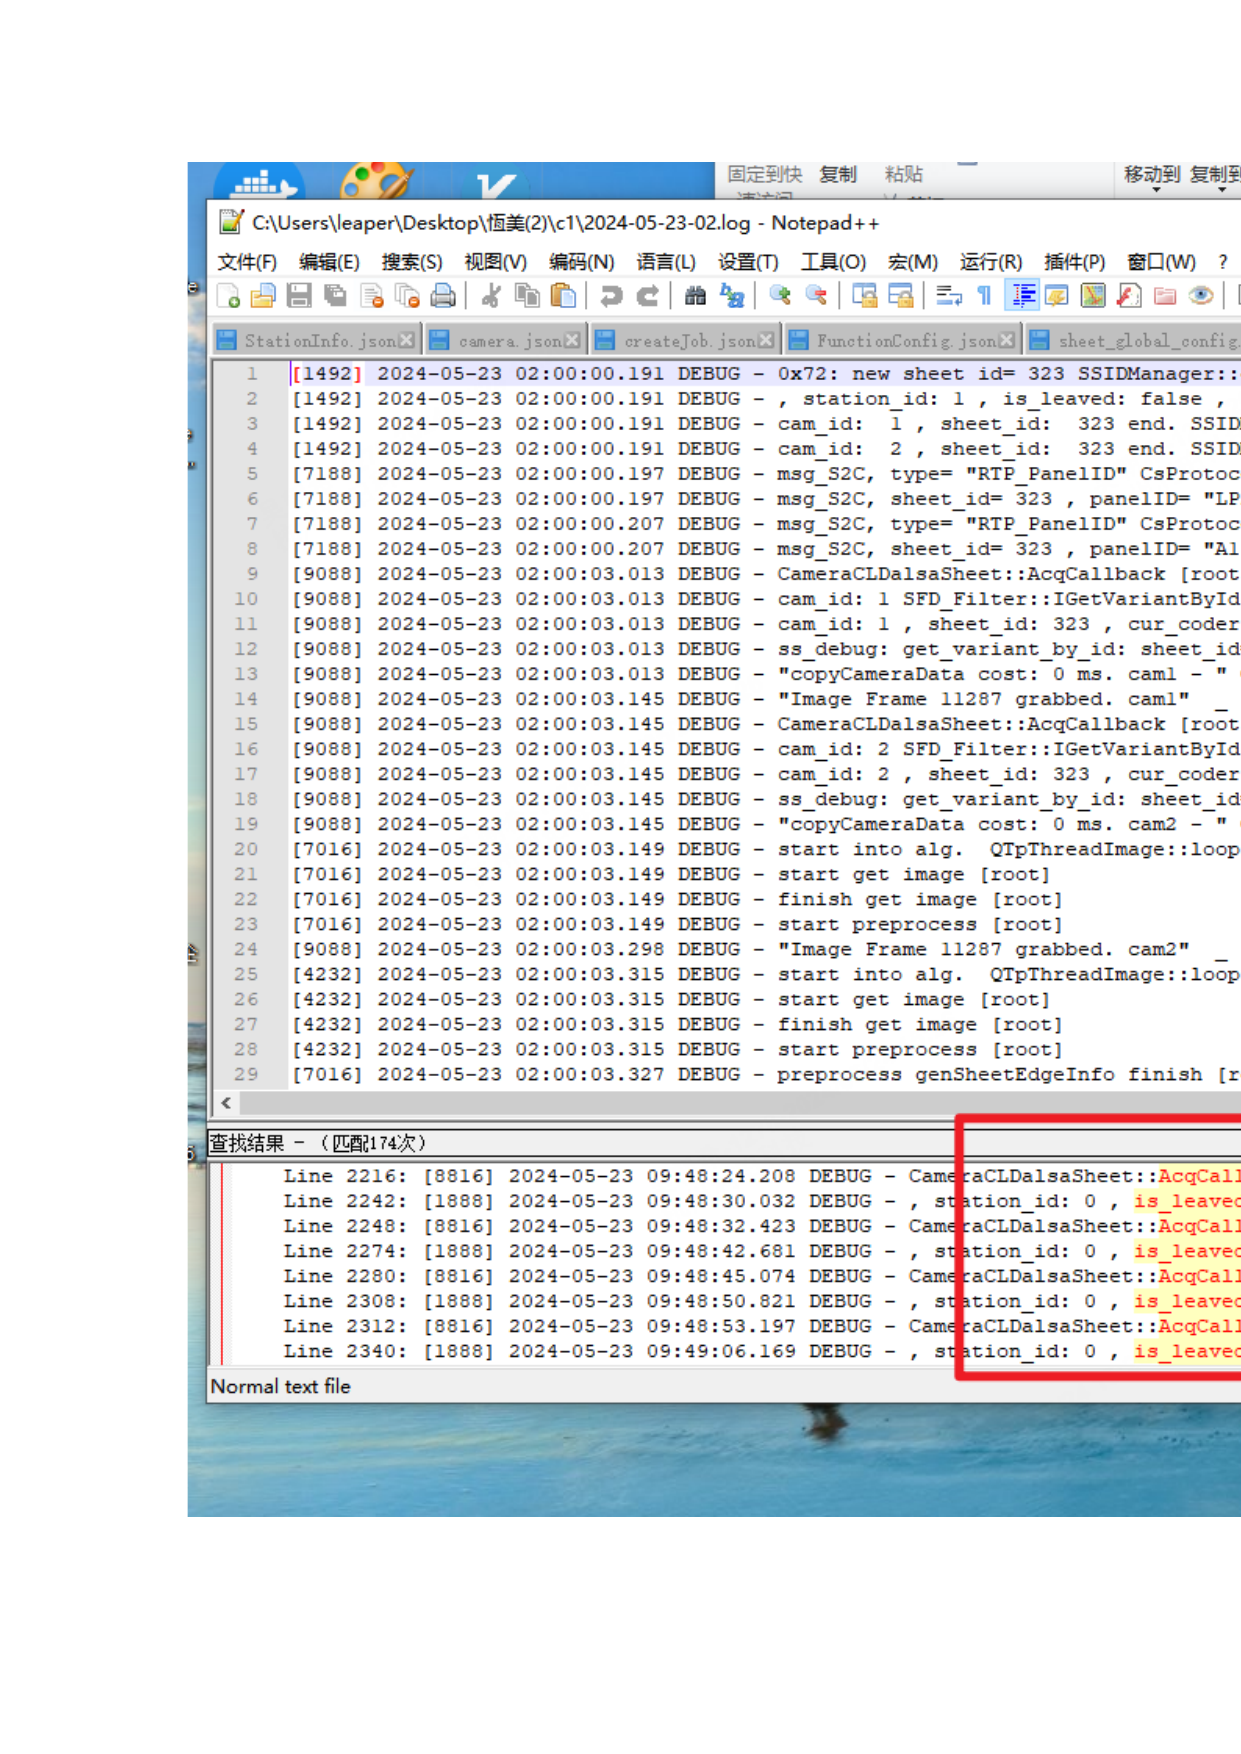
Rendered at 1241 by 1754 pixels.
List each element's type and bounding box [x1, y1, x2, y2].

picture [187, 162, 1241, 1517]
